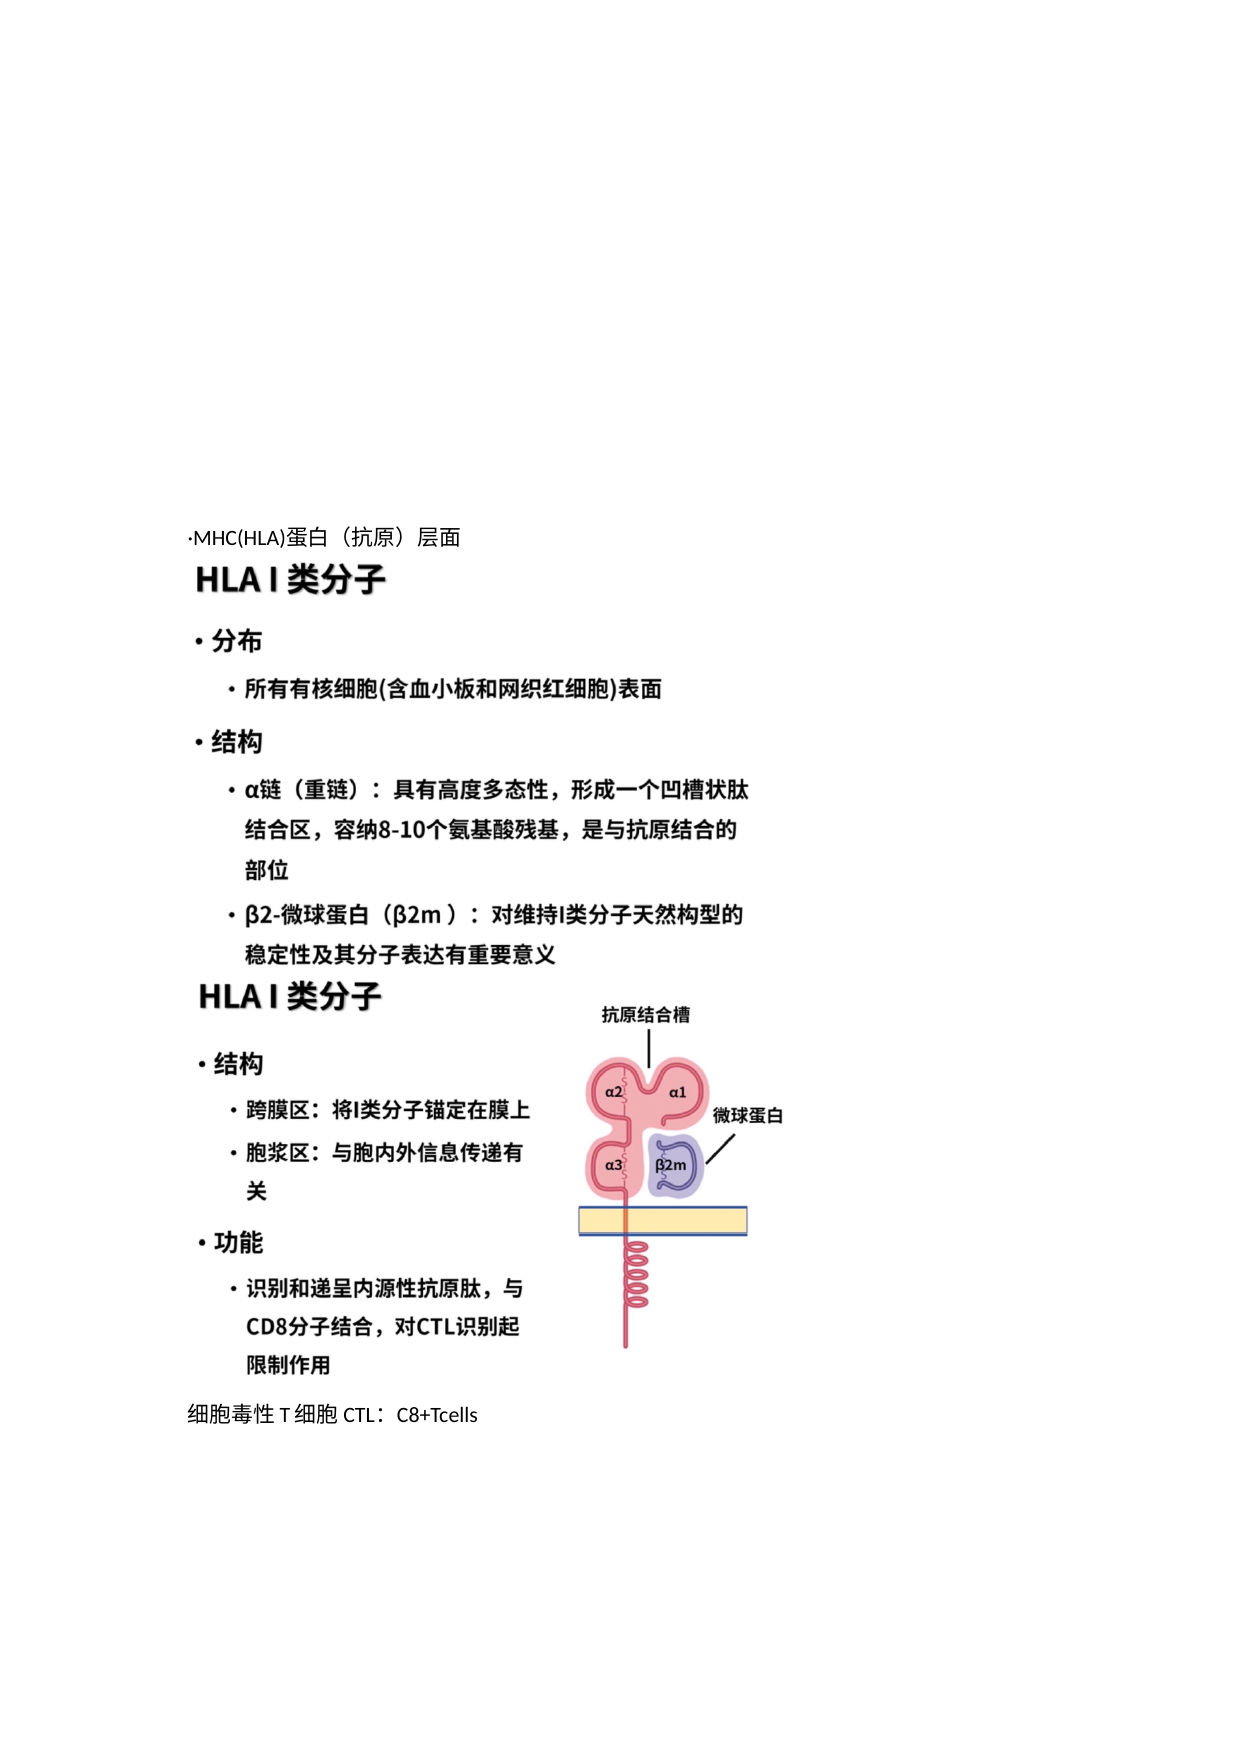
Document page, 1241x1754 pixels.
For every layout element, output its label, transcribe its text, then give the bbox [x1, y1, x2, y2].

text 细胞毒性T细胞 CTL：C8+Tcells [187, 1397, 1053, 1429]
picture [187, 552, 752, 971]
picture [187, 974, 787, 1394]
text ·MHC(HLA)蛋白（抗原）层面 [187, 519, 1053, 552]
